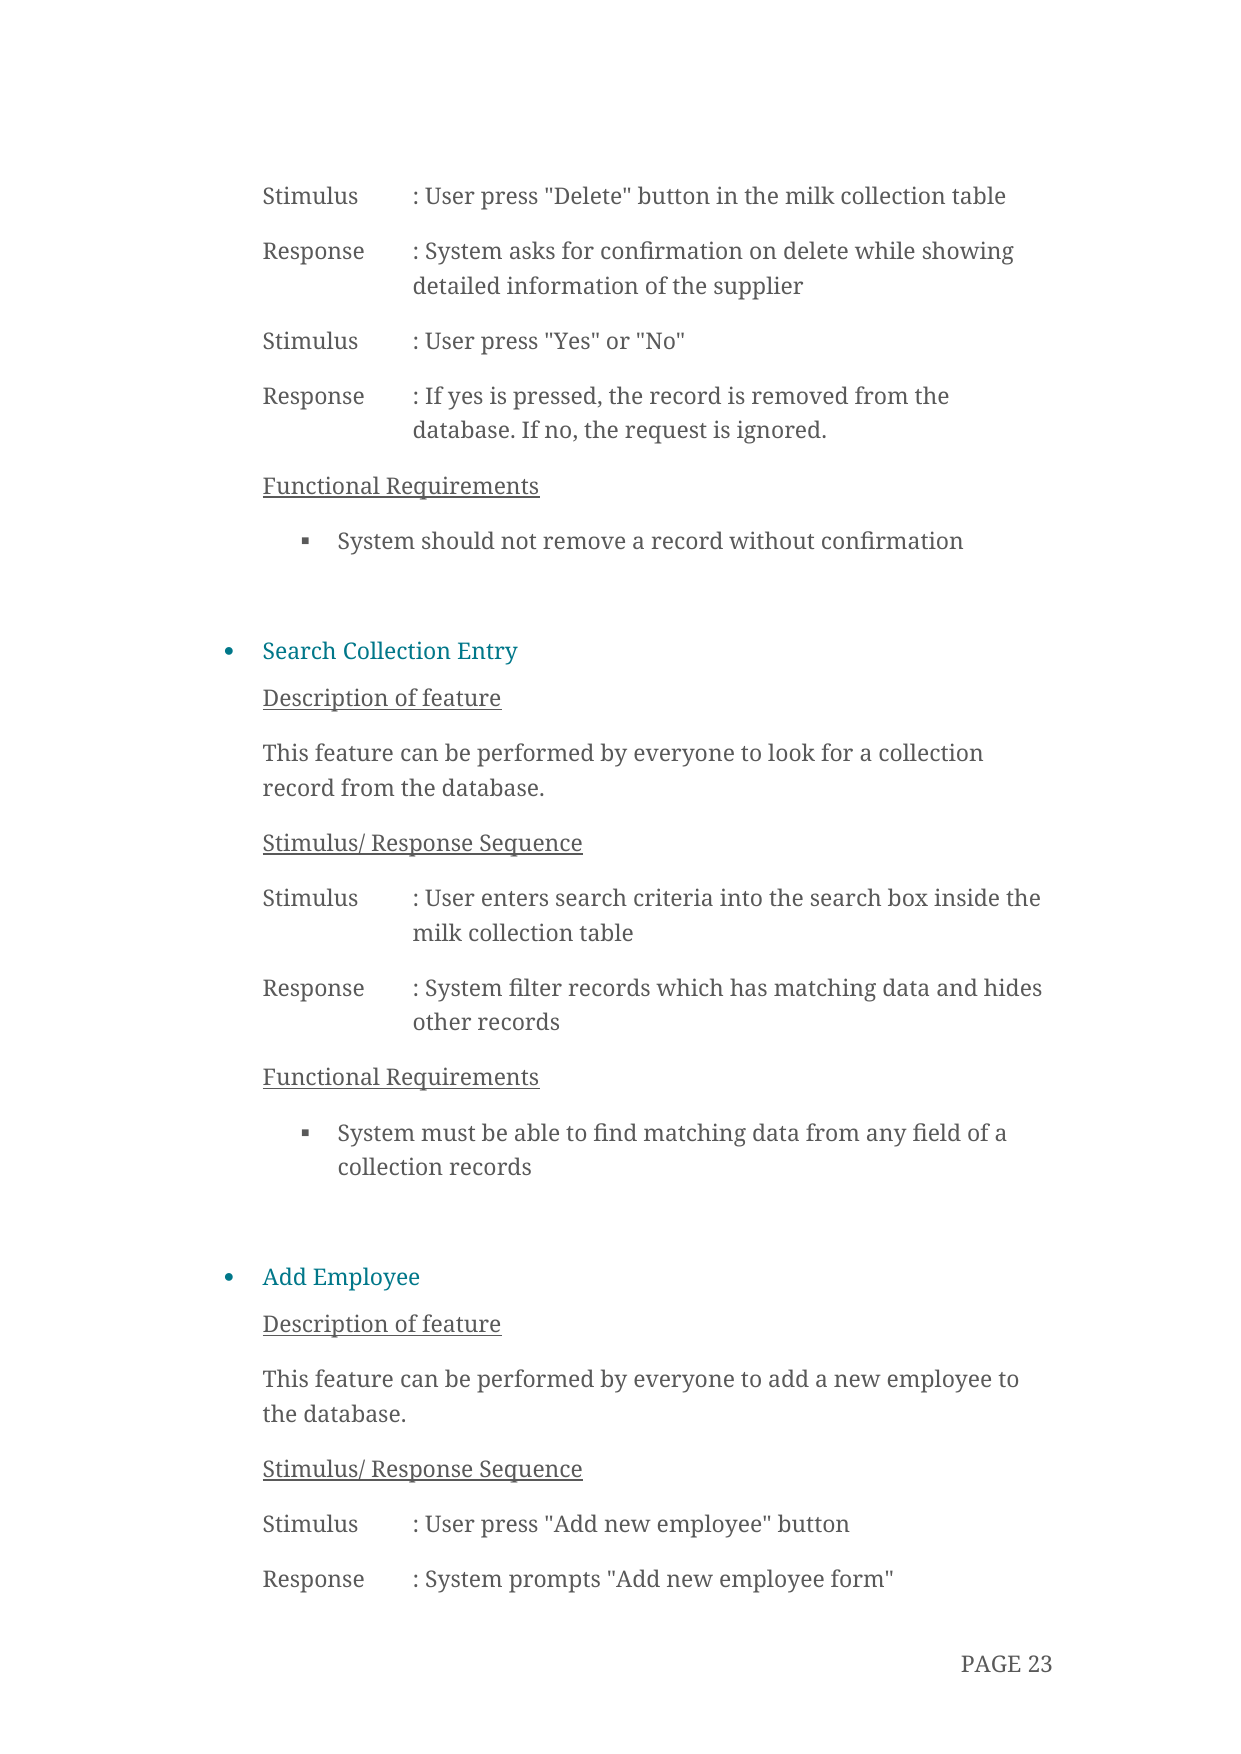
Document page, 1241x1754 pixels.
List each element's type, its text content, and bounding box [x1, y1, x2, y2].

text This feature can be performed by everyone to add a new employee to the database. [262, 1363, 1053, 1429]
text Functional Requirements [262, 469, 1053, 501]
subtitle Search Collection Entry [225, 635, 1053, 666]
list System must be able to find matching data from any field of a collection records [300, 1116, 1053, 1182]
subtitle Add Employee [225, 1261, 1053, 1292]
text Stimulus : User press "Yes" or "No" [262, 325, 1053, 356]
text Response : System filter records which has matching data and hides other records [262, 972, 1053, 1037]
text Response : System asks for confirmation on delete while showing detailed information of the supplier [262, 235, 1053, 301]
text Stimulus : User enters search criteria into the search box inside the milk collection table [262, 882, 1053, 948]
text Description of feature [187, 682, 1053, 713]
text Stimulus/ Response Sequence [262, 1453, 1053, 1484]
text Functional Requirements [262, 1061, 1053, 1092]
text Stimulus : User press "Delete" button in the milk collection table [262, 180, 1053, 211]
text Response : System prompts "Add new employee form" [262, 1563, 1053, 1594]
text Stimulus : User press "Add new employee" button [262, 1508, 1053, 1539]
list System should not remove a record without confirmation [300, 525, 1053, 556]
text This feature can be performed by everyone to look for a collection record from the database. [262, 737, 1053, 803]
text Stimulus/ Response Sequence [262, 827, 1053, 858]
text Description of feature [187, 1308, 1053, 1339]
text Response : If yes is pressed, the record is removed from the database. If no, the request is ignored. [262, 380, 1053, 446]
